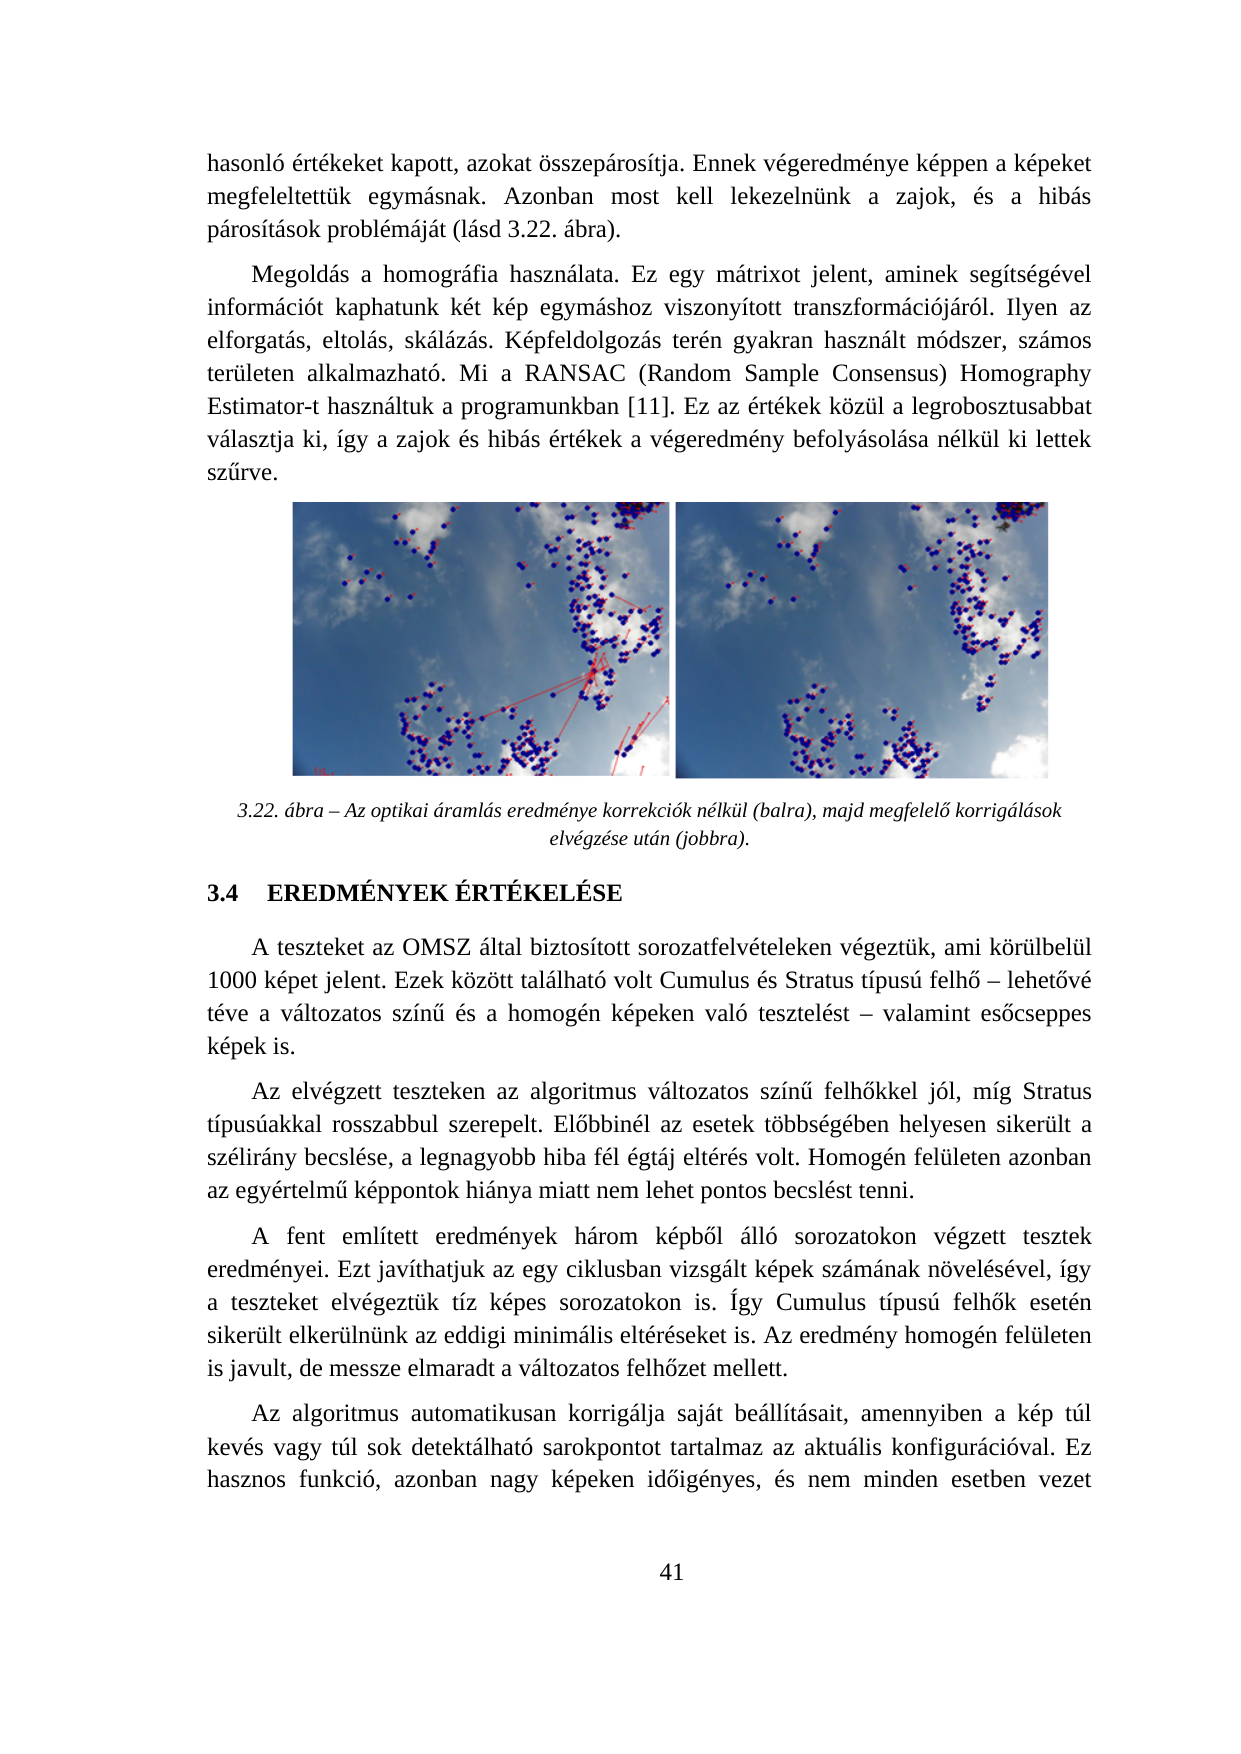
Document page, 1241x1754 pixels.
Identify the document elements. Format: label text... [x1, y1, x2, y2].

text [207, 1398, 1092, 1493]
text A fent említett eredmények három képből álló sorozatokon végzett tesztek eredményei. Ezt javíthatjuk az egy ciklusban vizsgált képek számának növelésével, így a teszteket elvégeztük tíz képes sorozatokon is. Így Cumulus típusú felhők esetén sikerült elkerülnünk az eddigi minimális eltéréseket is. Az eredmény homogén felületen is javult, de messze elmaradt a változatos felhőzet mellett. [207, 1221, 1092, 1382]
text Az elvégzett teszteken az algoritmus változatos színű felhőkkel jól, míg Stratus típusúakkal rosszabbul szerepelt. Előbbinél az esetek többségében helyesen sikerült a szélirány becslése, a legnagyobb hiba fél égtáj eltérés volt. Homogén felületen azonban az egyértelmű képpontok hiánya miatt nem lehet pontos becslést tenni. [207, 1076, 1092, 1204]
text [207, 148, 1092, 242]
picture [292, 502, 1052, 781]
text Megoldás a homográfia használata. Ez egy mátrixot jelent, aminek segítségével információt kaphatunk két kép egymáshoz viszonyított transzformációjáról. Ilyen az elforgatás, eltolás, skálázás. Képfeldolgozás terén gyakran használt módszer, számos területen alkalmazható. Mi a RANSAC (Random Sample Consensus) Homography Estimator-t használtuk a programunkban . Ez az értékek közül a legrobosztusabbat választja ki, így a zajok és hibás értékek a végeredmény befolyásolása nélkül ki lettek szűrve. [207, 259, 1092, 486]
text A teszteket az OMSZ által biztosított sorozatfelvételeken végeztük, ami körülbelül 1000 képet jelent. Ezek között található volt Cumulus és Stratus típusú felhő – lehetővé téve a változatos színű és a homogén képeken való tesztelést – valamint esőcseppes képek is. [207, 932, 1092, 1059]
subtitle Eredmények értékelése [207, 878, 1092, 907]
